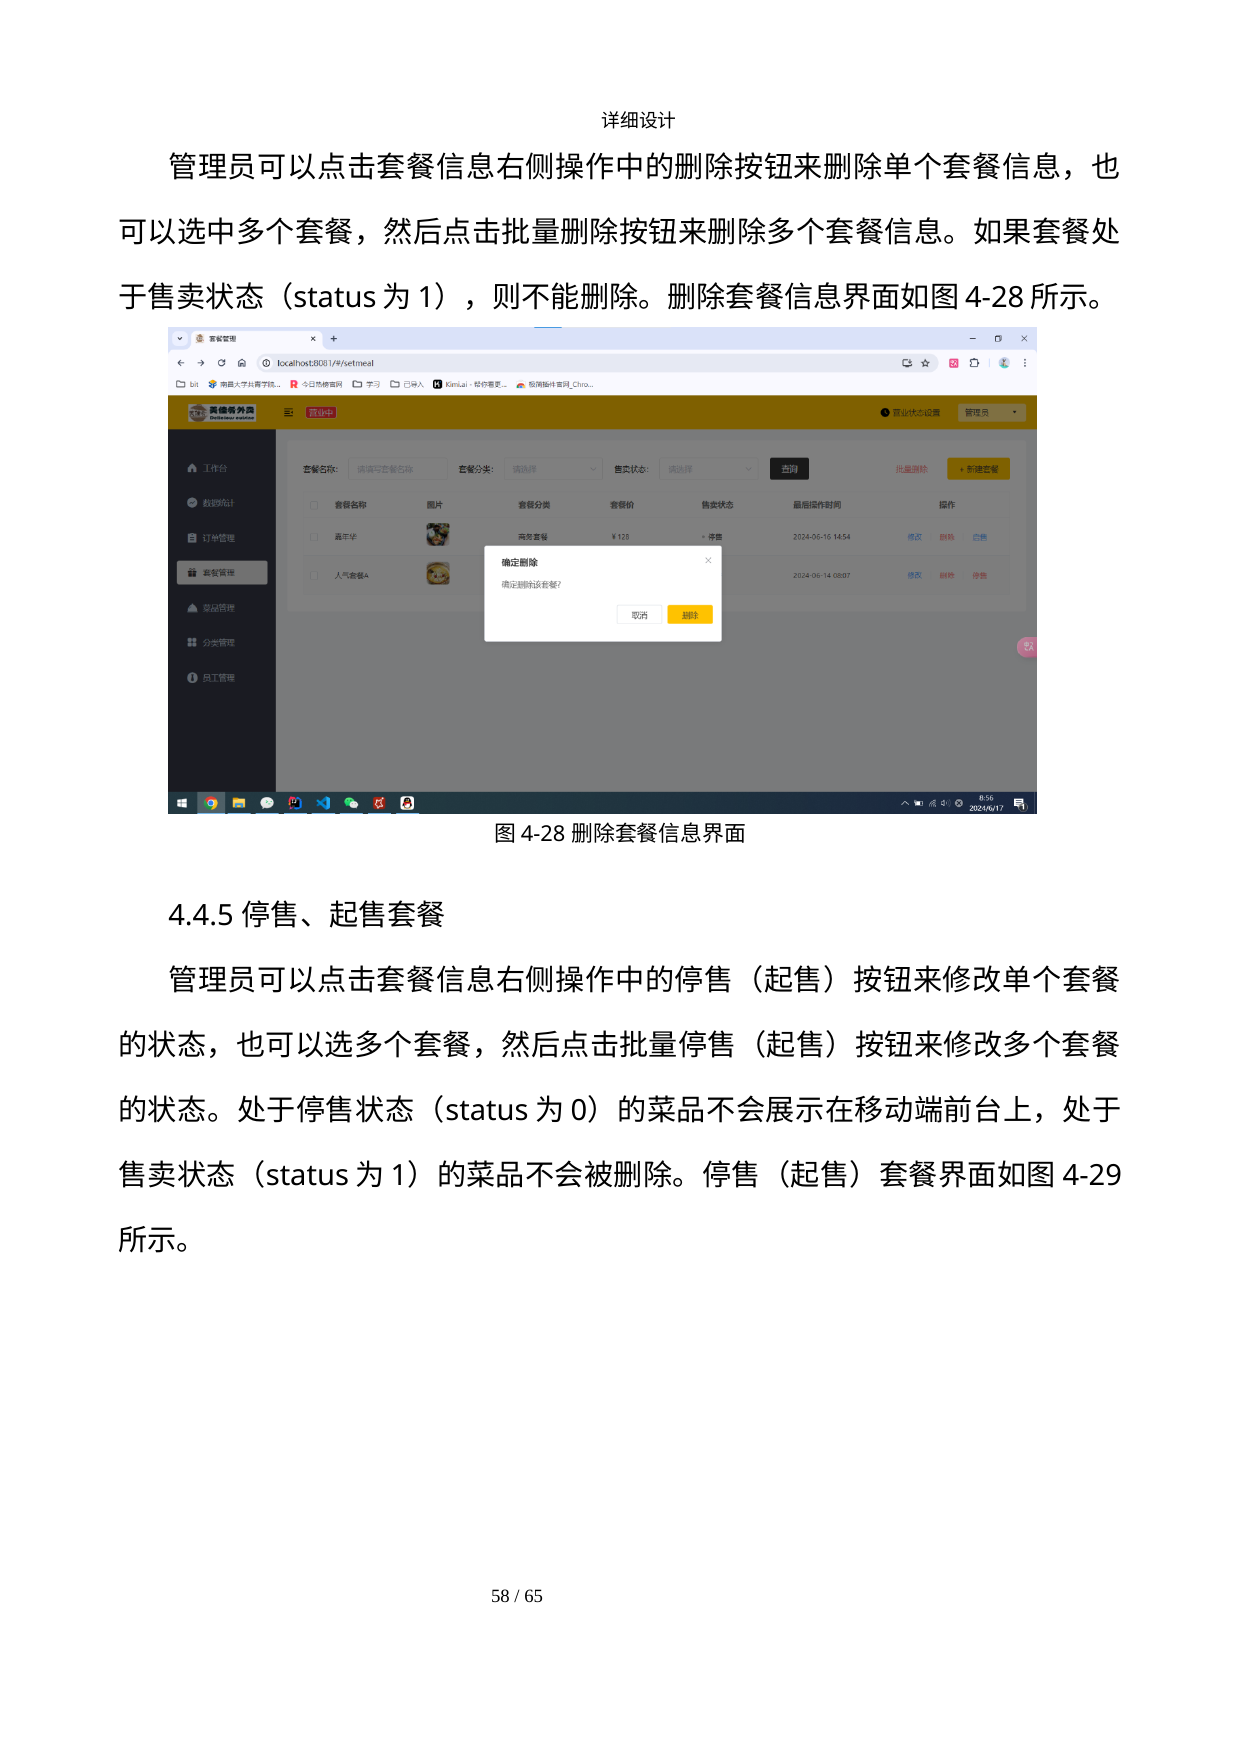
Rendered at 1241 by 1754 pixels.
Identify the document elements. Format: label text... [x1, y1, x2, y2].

text 图4-28 删除套餐信息界面 [118, 815, 1122, 848]
picture [168, 327, 1037, 814]
text 4.4.5 停售、起售套餐 [118, 880, 1122, 945]
text 管理员可以点击套餐信息右侧操作中的删除按钮来删除单个套餐信息，也可以选中多个套餐，然后点击批量删除按钮来删除多个套餐信息。如果套餐处于售卖状态（status为1），则不能删除。删除套餐信息界面如图4-28所示。 [118, 133, 1122, 328]
text 管理员可以点击套餐信息右侧操作中的停售（起售）按钮来修改单个套餐的状态，也可以选多个套餐，然后点击批量停售（起售）按钮来修改多个套餐的状态。处于停售状态（status为0）的菜品不会展示在移动端前台上，处于售卖状态（status为1）的菜品不会被删除。停售（起售）套餐界面如图4-29所示。 [118, 945, 1122, 1270]
